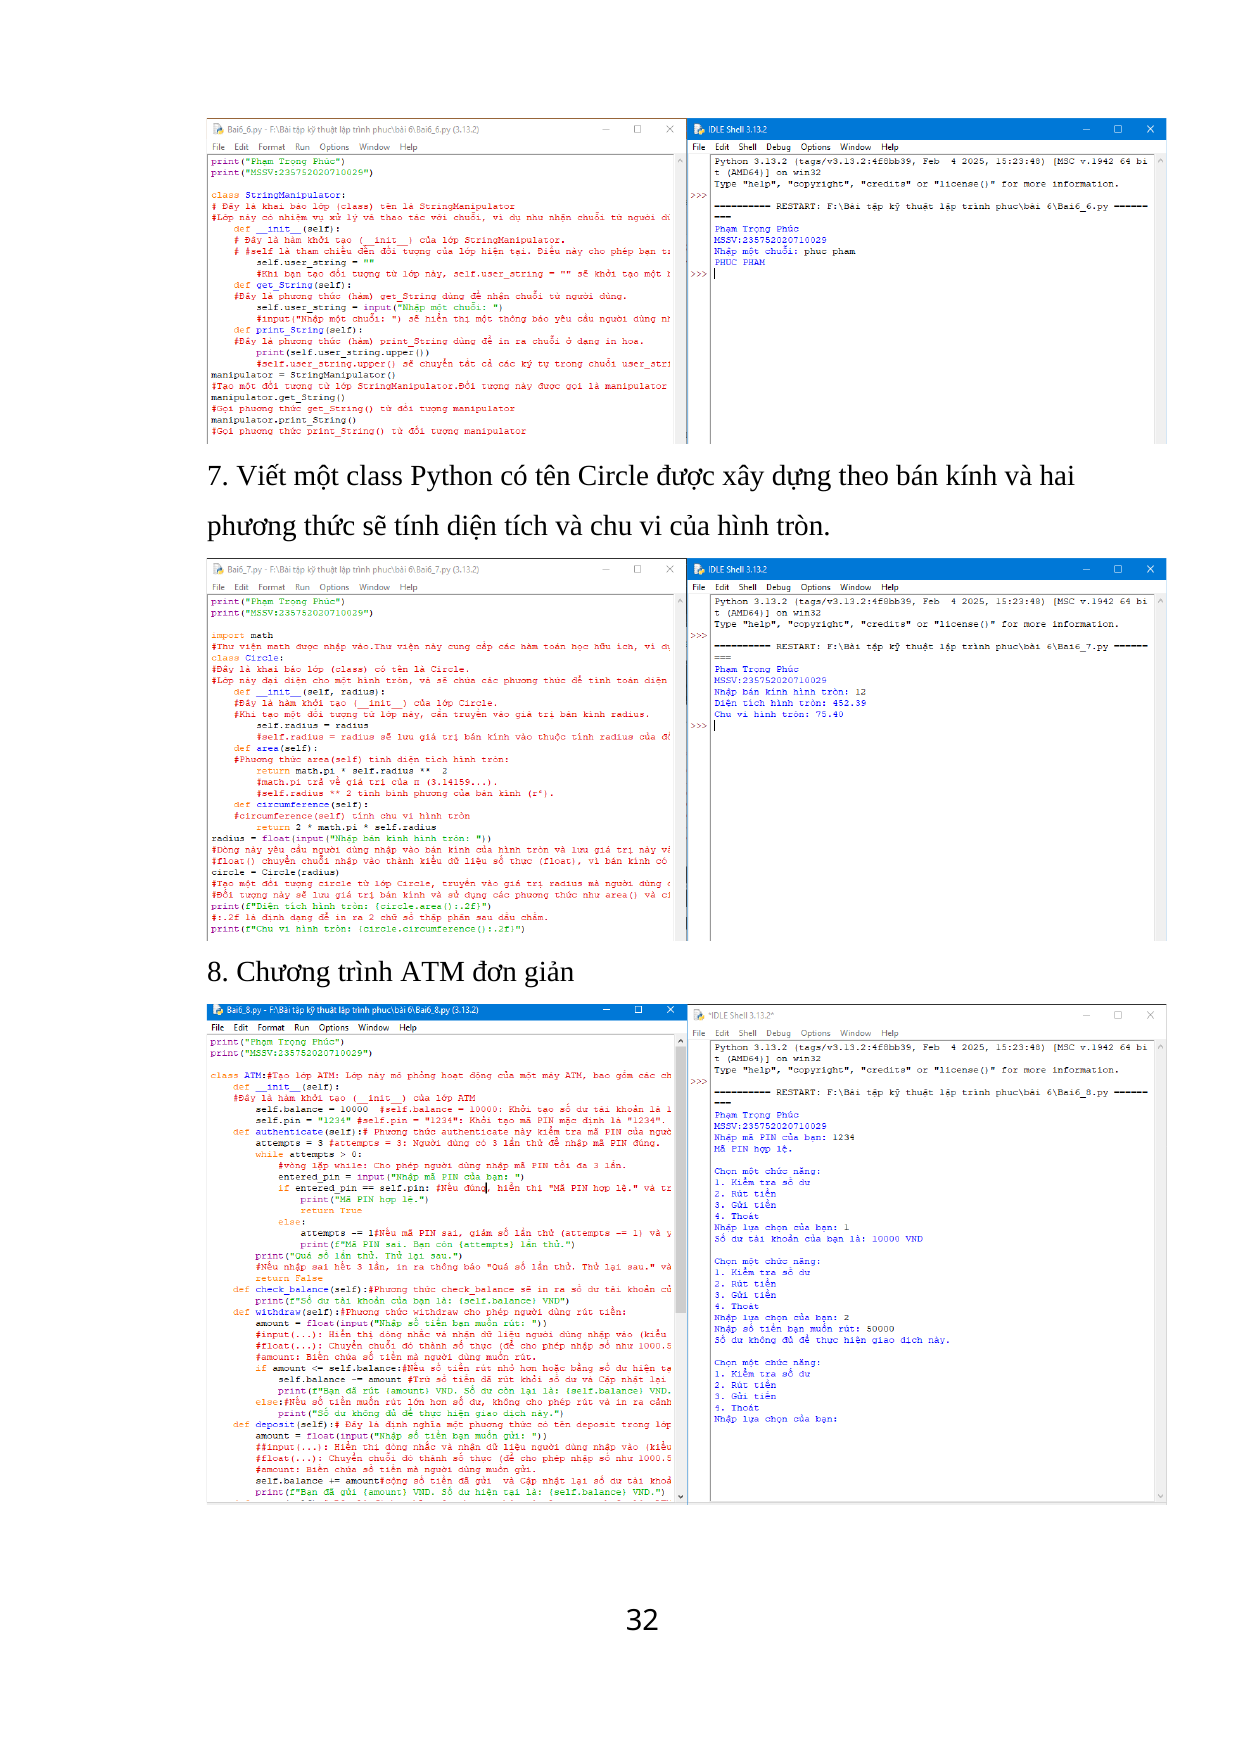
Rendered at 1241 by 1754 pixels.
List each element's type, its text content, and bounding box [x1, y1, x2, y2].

picture [206, 558, 1167, 941]
list 7. Viết một class Python có tên Circle được xây dựng theo bán kính và hai phương thức sẽ tính diện tích và chu vi của hình tròn. [207, 458, 1122, 542]
picture [206, 1004, 1167, 1505]
picture [206, 118, 1167, 444]
list 8. Chương trình ATM đơn giản [207, 954, 1122, 988]
